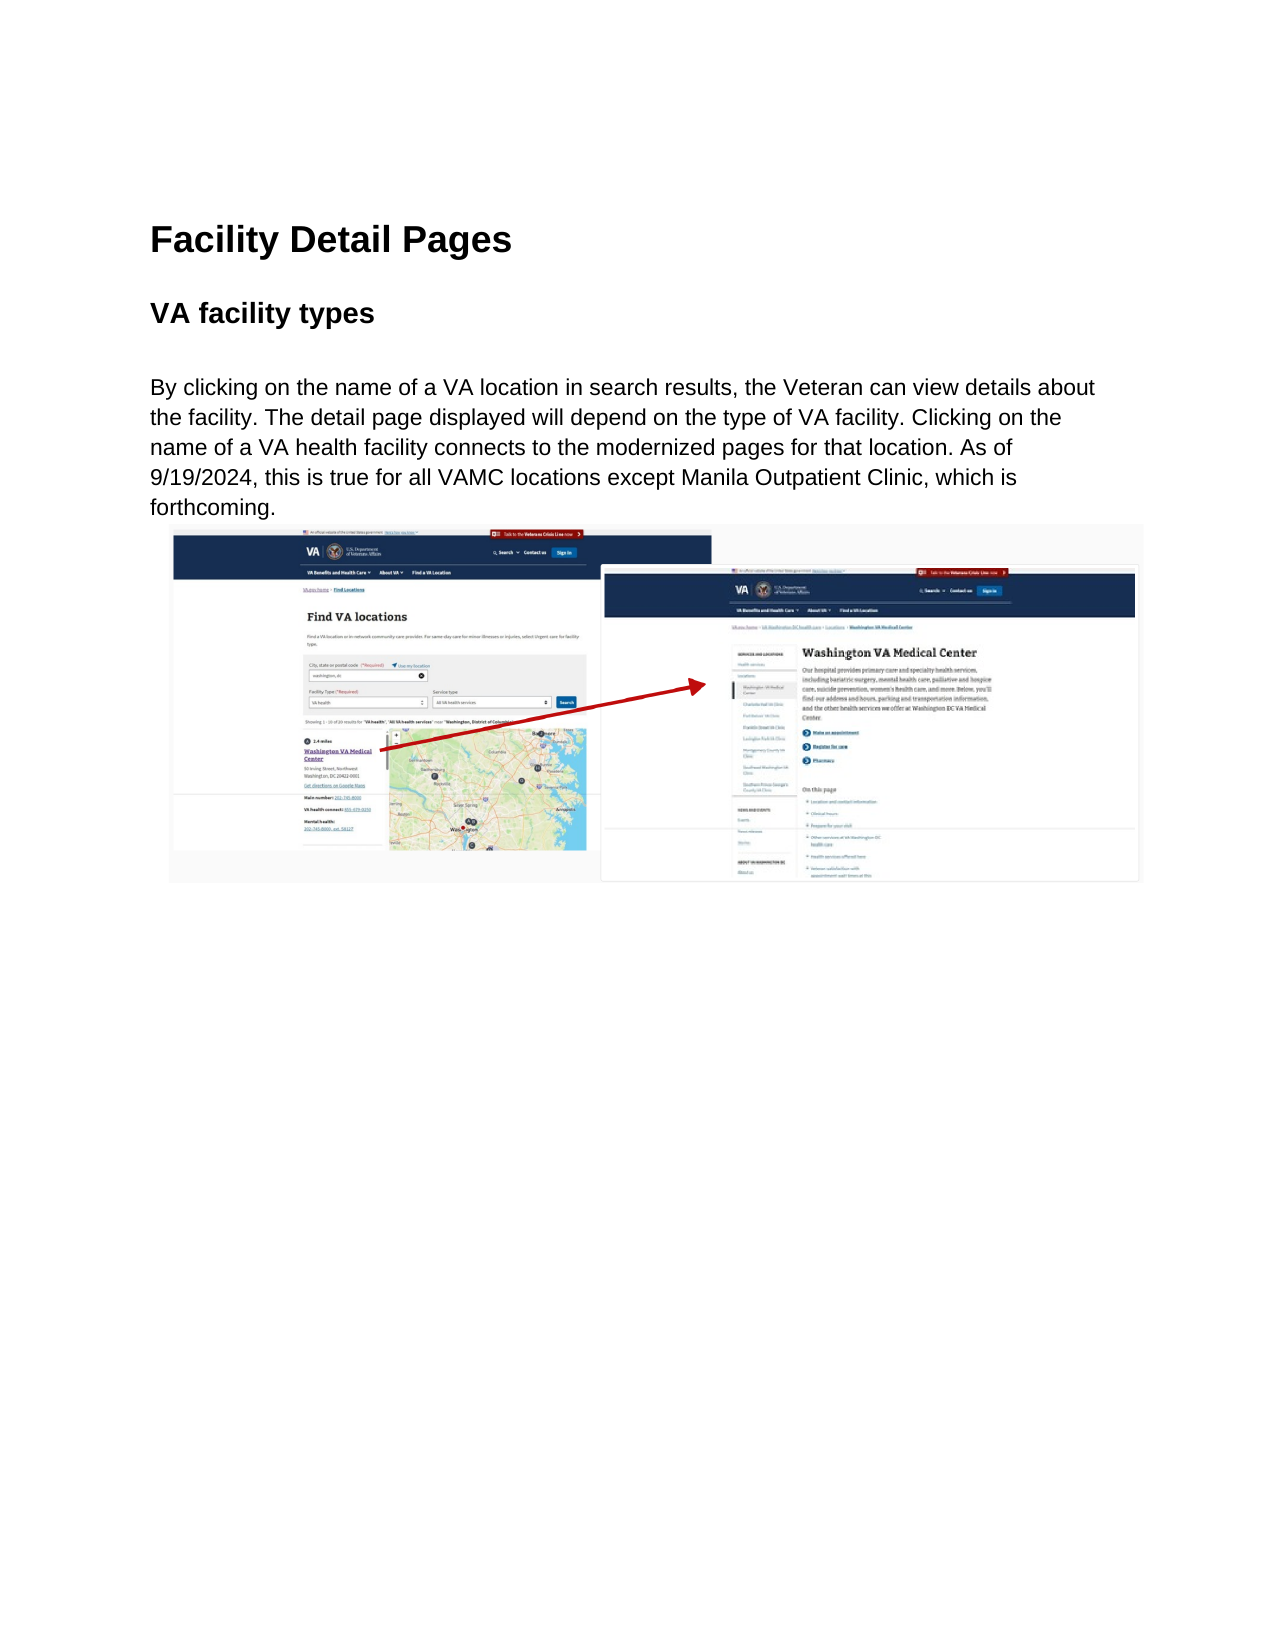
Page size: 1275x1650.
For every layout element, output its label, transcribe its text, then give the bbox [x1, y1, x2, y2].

text By clicking on the name of a VA location in search results, the Veteran can view details about the facility. The detail page displayed will depend on the type of VA facility. Clicking on the name of a VA health facility connects to the modernized pages for that location. As of 9/19/2024, this is true for all VAMC locations except Manila Outpatient Clinic, which is forthcoming. [150, 373, 1125, 521]
subtitle VA facility types [150, 296, 1125, 330]
subtitle Facility Detail Pages [150, 218, 1125, 261]
